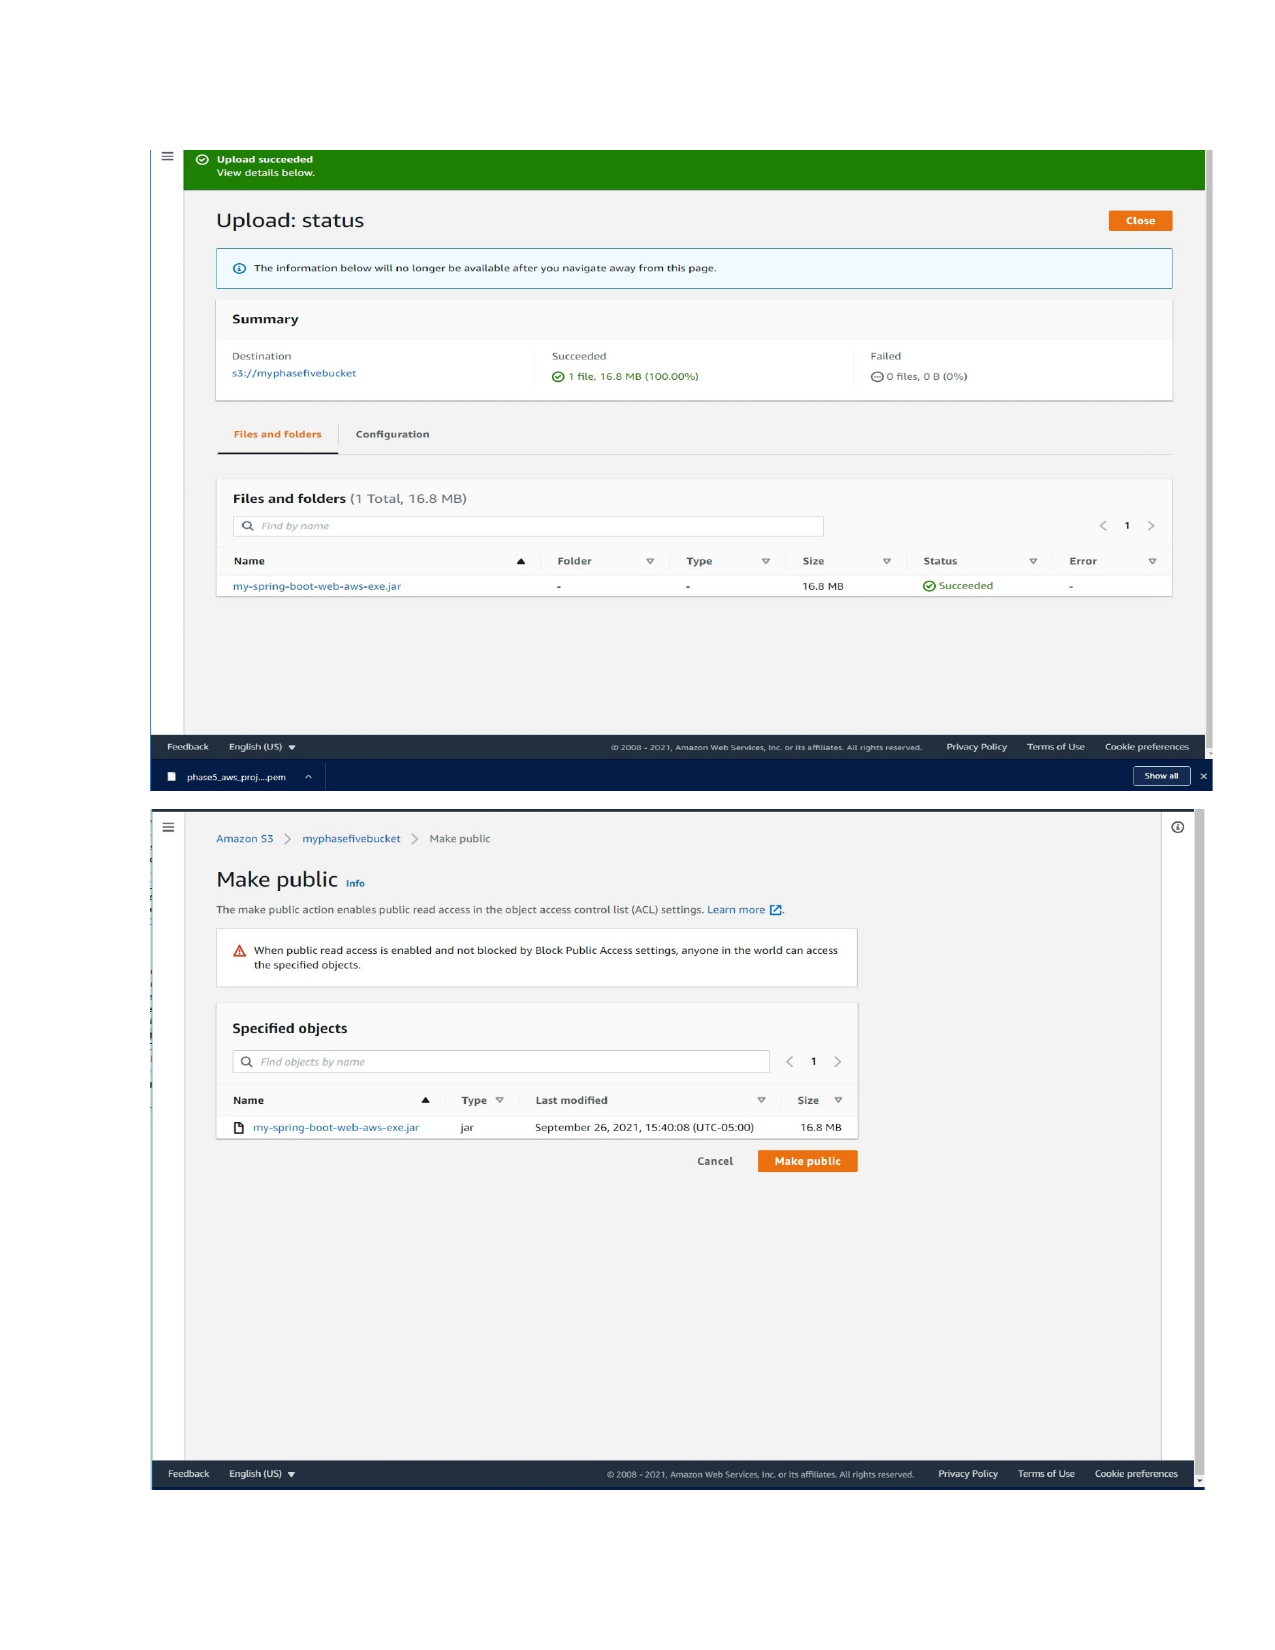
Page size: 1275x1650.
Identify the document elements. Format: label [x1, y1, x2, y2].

picture [150, 809, 1205, 1490]
picture [150, 150, 1213, 791]
